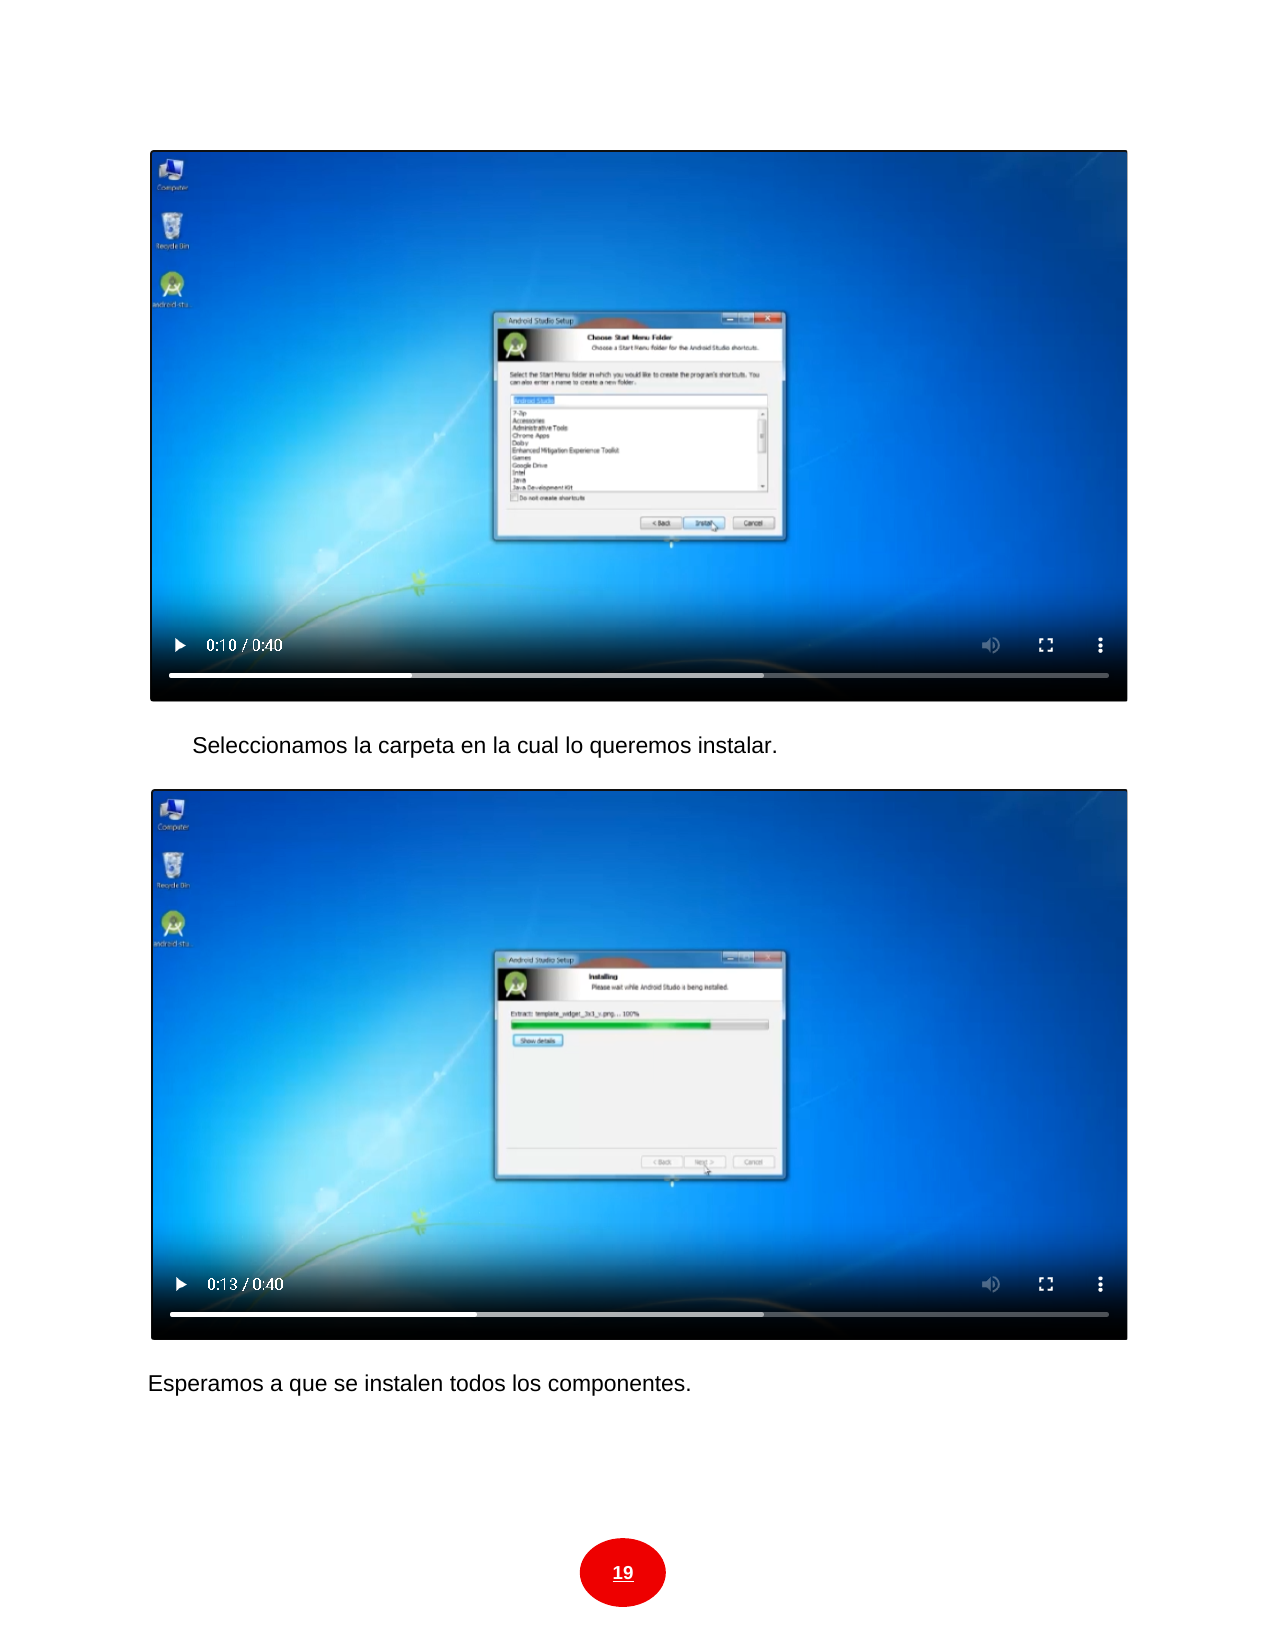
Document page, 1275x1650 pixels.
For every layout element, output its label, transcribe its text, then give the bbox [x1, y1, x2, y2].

picture [147, 789, 1128, 1340]
picture [147, 147, 1128, 702]
list Seleccionamos la carpeta en la cual lo queremos instalar. [148, 732, 1127, 759]
list Esperamos a que se instalen todos los componentes. [148, 1370, 1127, 1396]
